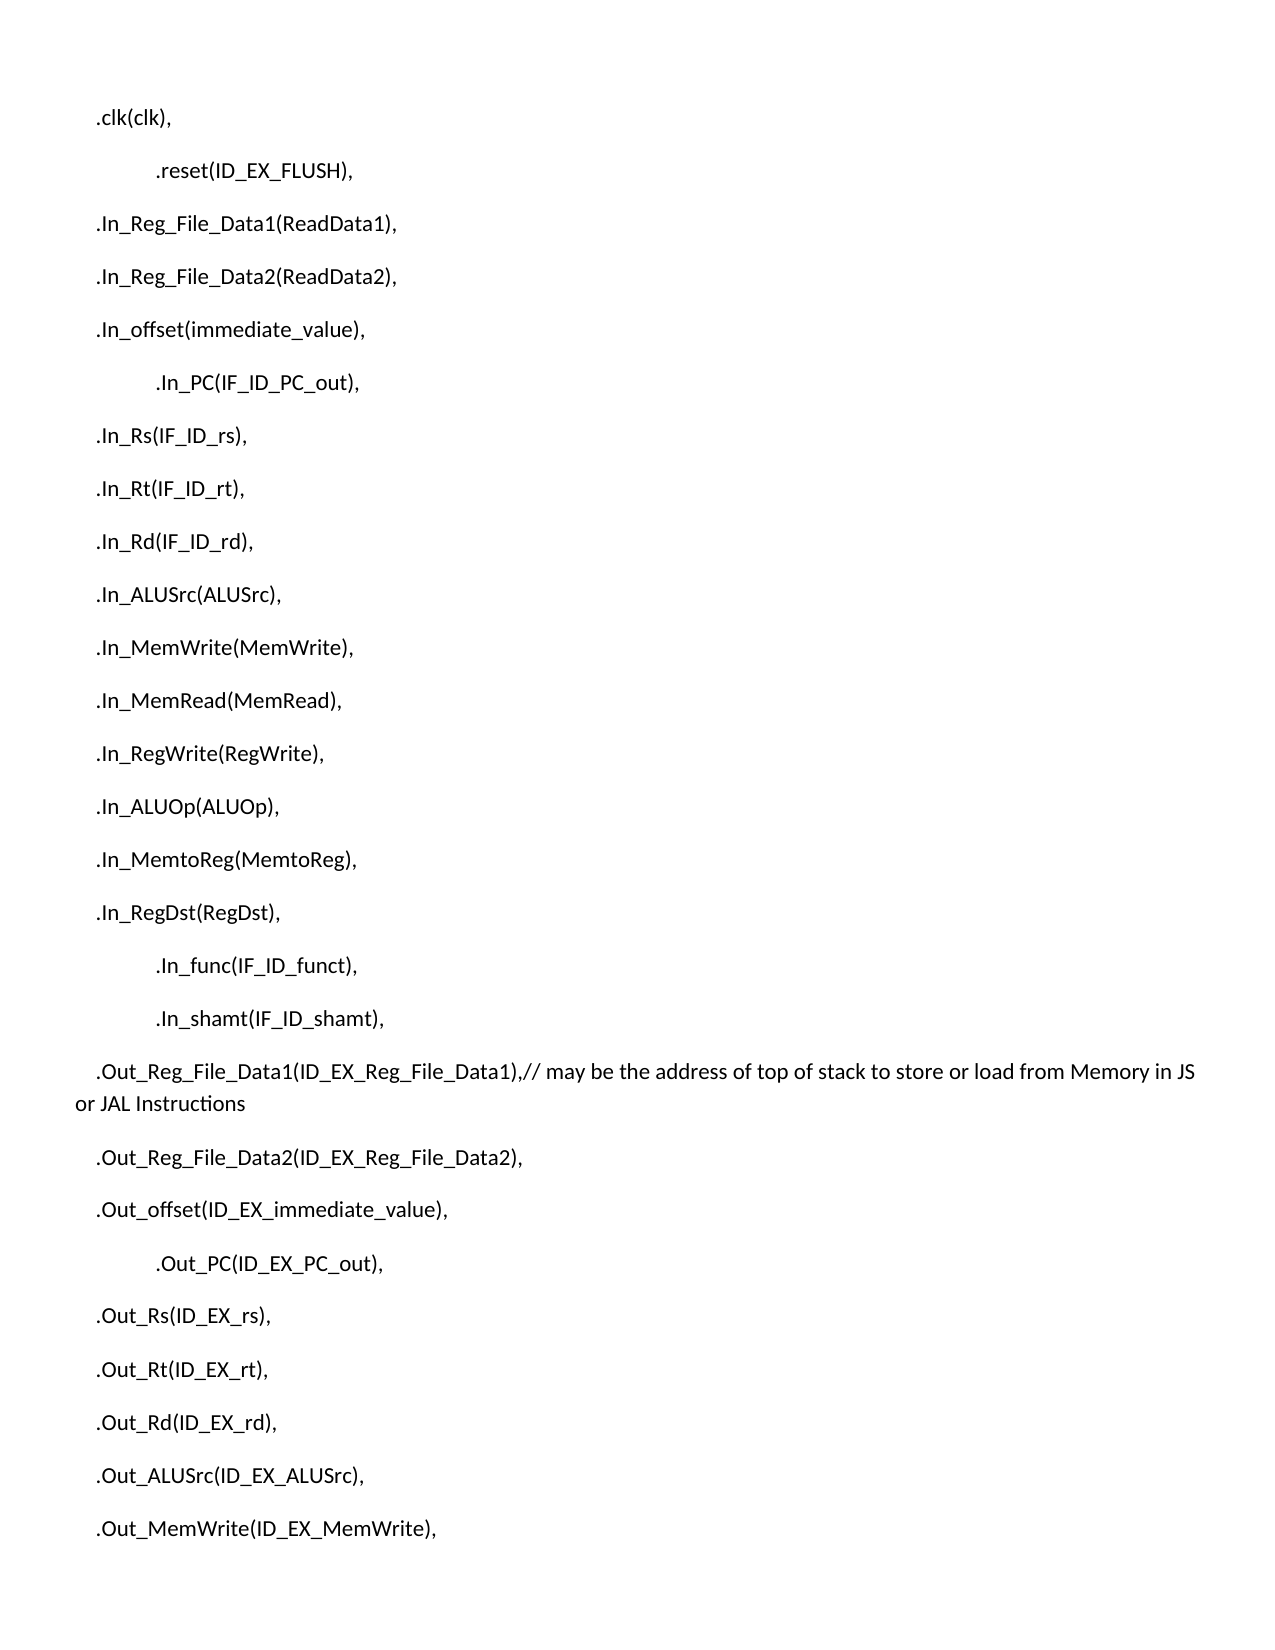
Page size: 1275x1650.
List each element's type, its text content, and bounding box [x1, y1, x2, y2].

text .Out_offset(ID_EX_immediate_value), [75, 1196, 1200, 1224]
text .In_MemWrite(MemWrite), [75, 633, 1200, 661]
text .In_Reg_File_Data1(ReadData1), [75, 209, 1200, 237]
text .In_ALUSrc(ALUSrc), [75, 580, 1200, 608]
text .In_RegDst(RegDst), [75, 898, 1200, 926]
text .In_RegWrite(RegWrite), [75, 739, 1200, 767]
text .Out_PC(ID_EX_PC_out), [75, 1249, 1200, 1277]
text .Out_ALUSrc(ID_EX_ALUSrc), [75, 1461, 1200, 1489]
text .In_shamt(IF_ID_shamt), [75, 1004, 1200, 1032]
text .clk(clk), [75, 103, 1200, 131]
text .Out_Rs(ID_EX_rs), [75, 1302, 1200, 1330]
text .Out_Rt(ID_EX_rt), [75, 1355, 1200, 1383]
text .In_Rt(IF_ID_rt), [75, 474, 1200, 502]
text .In_MemRead(MemRead), [75, 686, 1200, 714]
text .In_ALUOp(ALUOp), [75, 792, 1200, 820]
text .Out_MemWrite(ID_EX_MemWrite), [75, 1514, 1200, 1542]
text .Out_Rd(ID_EX_rd), [75, 1408, 1200, 1436]
text .Out_Reg_File_Data2(ID_EX_Reg_File_Data2), [75, 1143, 1200, 1171]
text .In_Reg_File_Data2(ReadData2), [75, 262, 1200, 290]
text .In_func(IF_ID_funct), [75, 951, 1200, 979]
text .Out_Reg_File_Data1(ID_EX_Reg_File_Data1),// may be the address of top of stack to store or load from Memory in JS or JAL Instructions [75, 1057, 1200, 1118]
text .reset(ID_EX_FLUSH), [75, 156, 1200, 184]
text .In_PC(IF_ID_PC_out), [75, 368, 1200, 396]
text .In_Rd(IF_ID_rd), [75, 527, 1200, 555]
text .In_MemtoReg(MemtoReg), [75, 845, 1200, 873]
text .In_offset(immediate_value), [75, 315, 1200, 343]
text .In_Rs(IF_ID_rs), [75, 421, 1200, 449]
